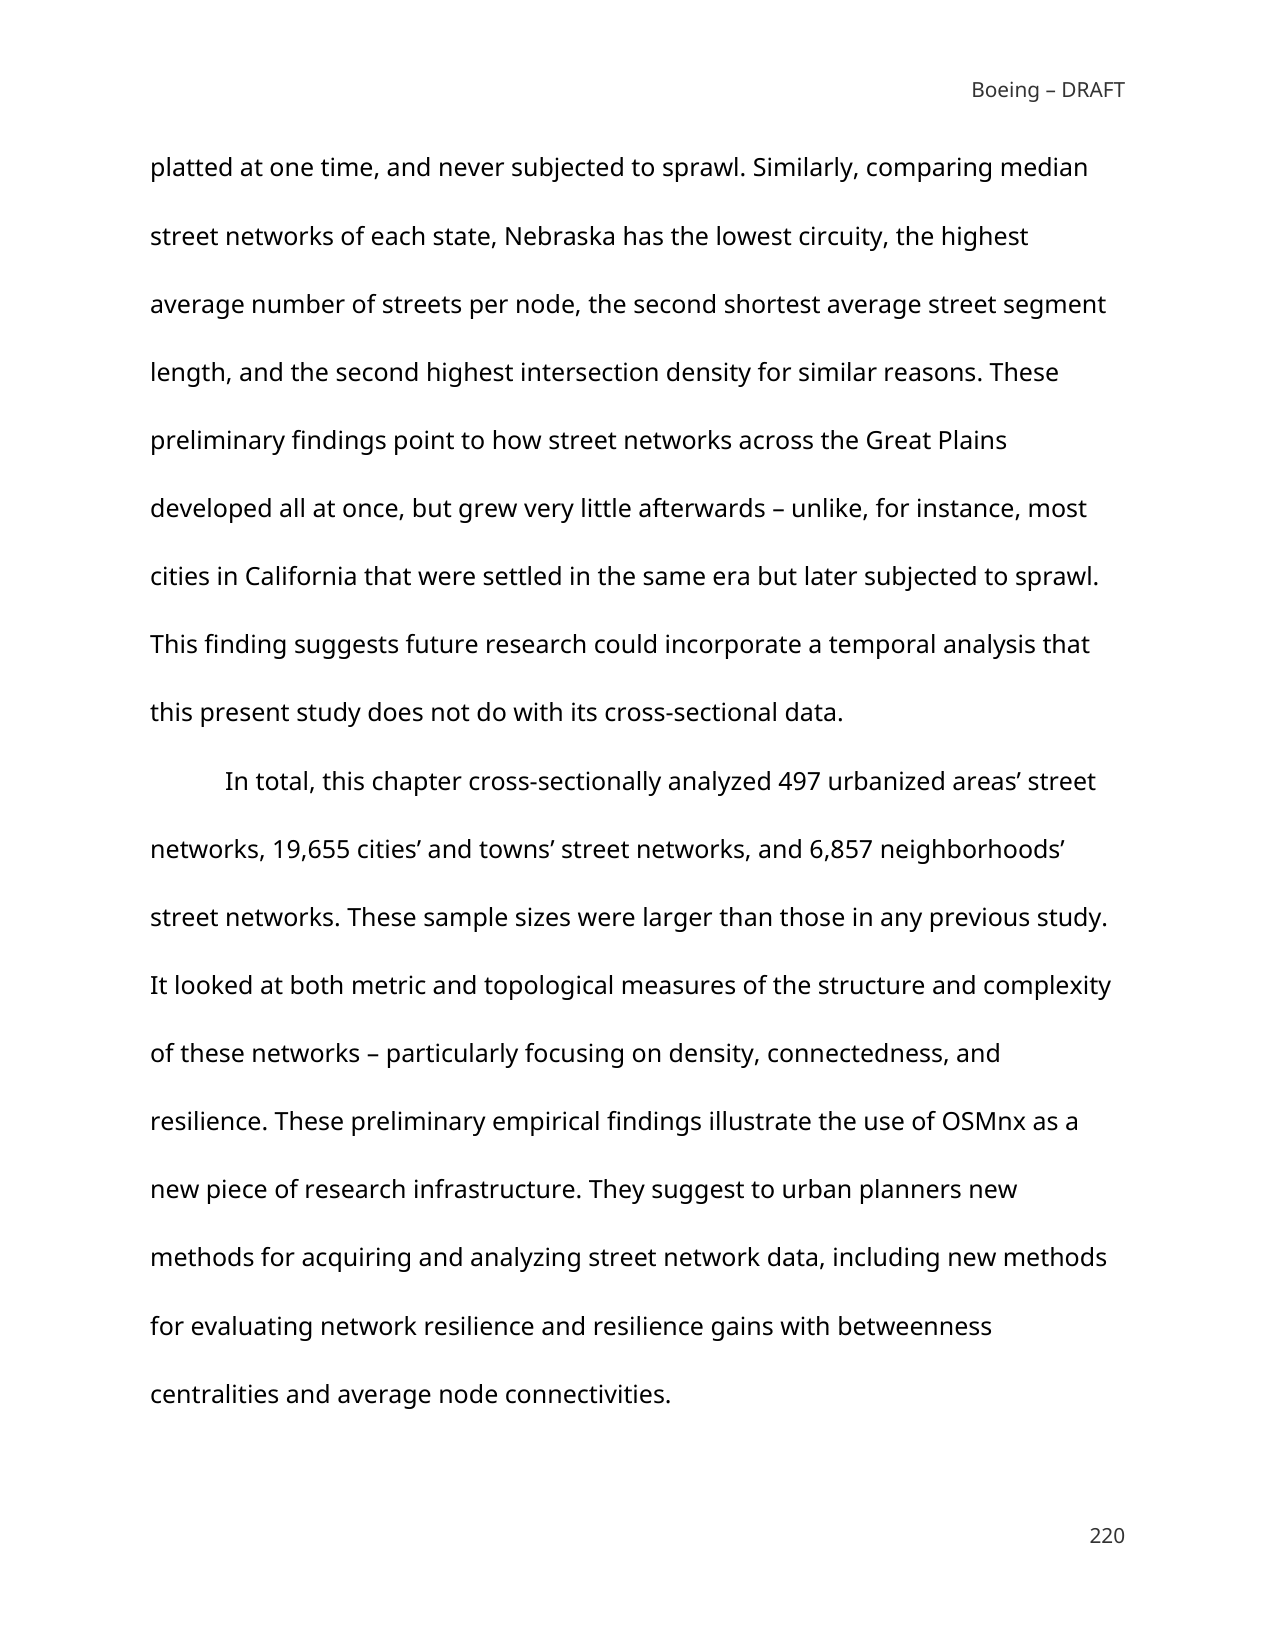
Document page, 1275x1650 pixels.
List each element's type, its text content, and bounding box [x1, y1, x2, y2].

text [150, 150, 1125, 729]
text In total, this chapter cross-sectionally analyzed 497 urbanized areas’ street networks, 19,655 cities’ and towns’ street networks, and 6,857 neighborhoods’ street networks. These sample sizes were larger than those in any previous study. It looked at both metric and topological measures of the structure and complexity of these networks – particularly focusing on density, connectedness, and resilience. These preliminary empirical findings illustrate the use of OSMnx as a new piece of research infrastructure. They suggest to urban planners new methods for acquiring and analyzing street network data, including new methods for evaluating network resilience and resilience gains with betweenness centralities and average node connectivities. [150, 763, 1125, 1410]
